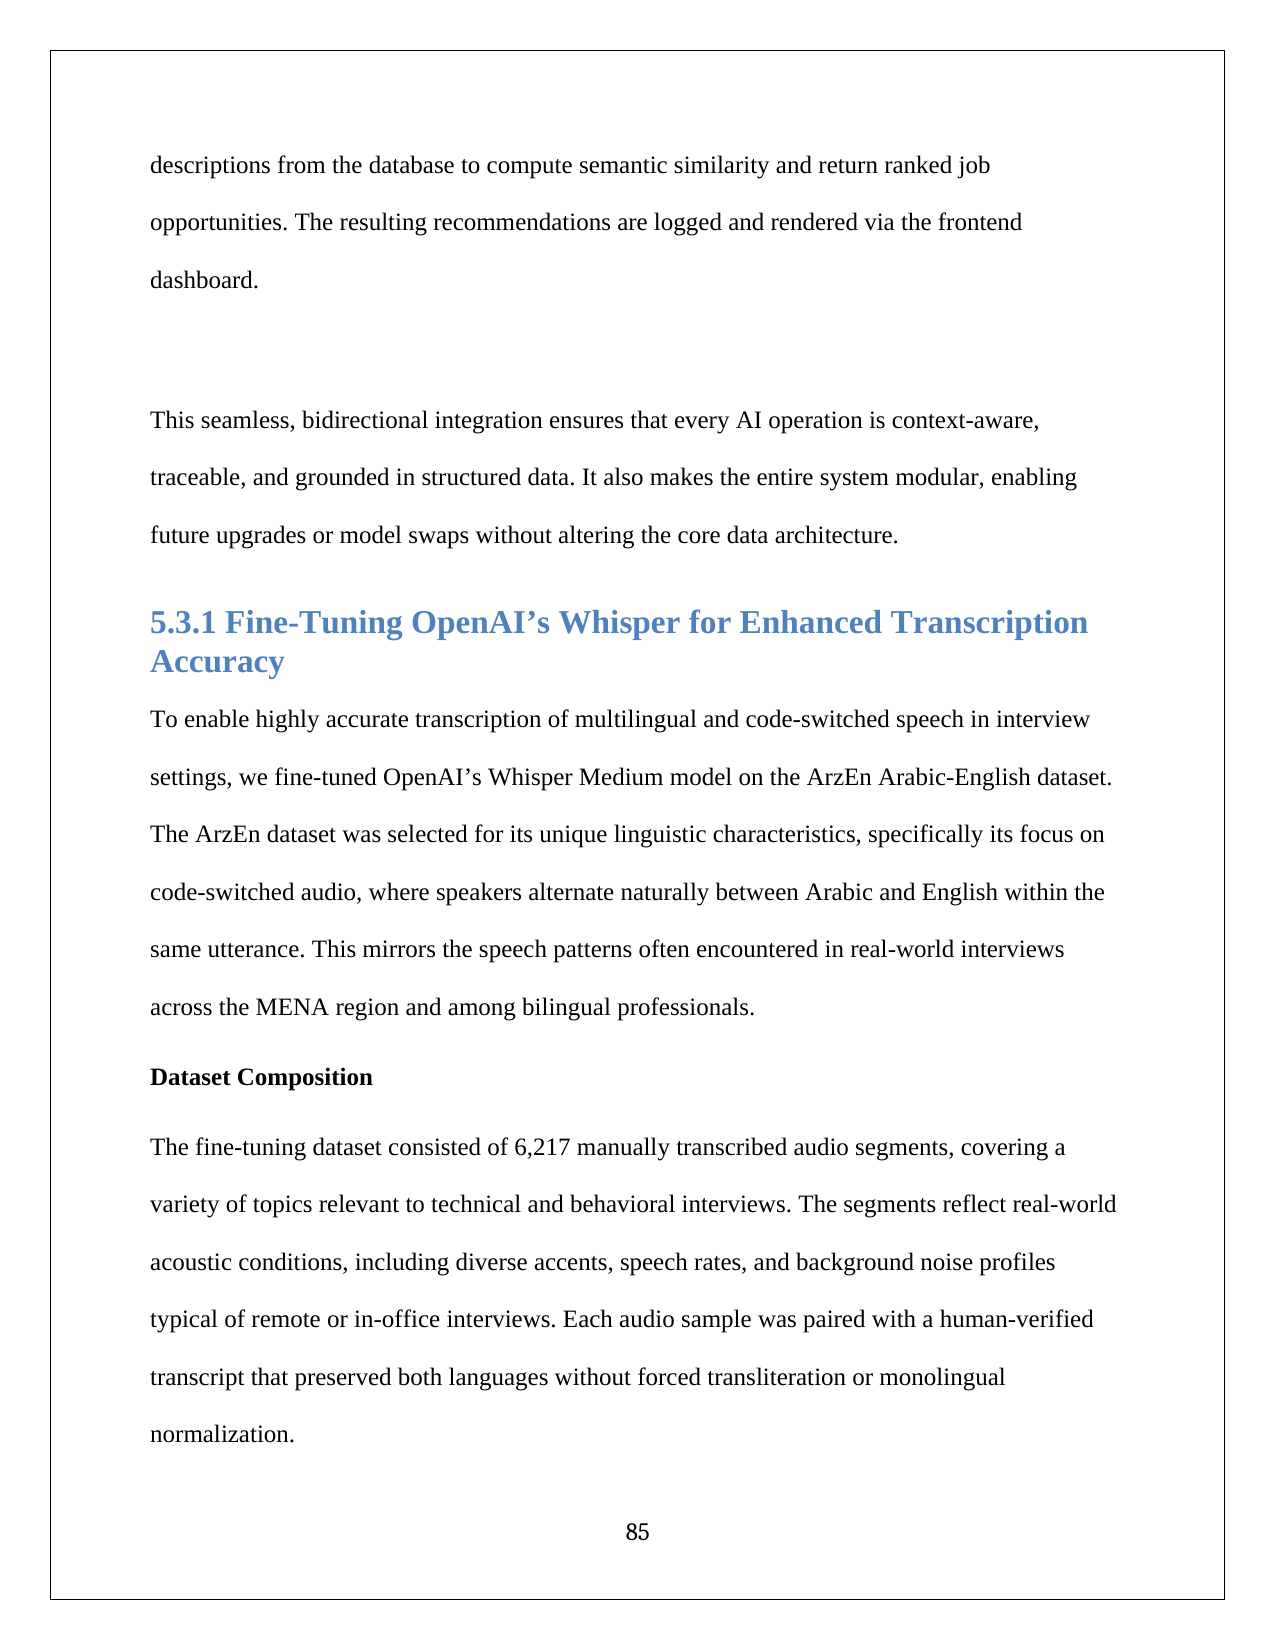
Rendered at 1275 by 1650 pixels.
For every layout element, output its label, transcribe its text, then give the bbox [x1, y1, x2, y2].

text The fine-tuning dataset consisted of 6,217 manually transcribed audio segments, covering a variety of topics relevant to technical and behavioral interviews. The segments reflect real-world acoustic conditions, including diverse accents, speech rates, and background noise profiles typical of remote or in-office interviews. Each audio sample was paired with a human-verified transcript that preserved both languages without forced transliteration or monolingual normalization. [150, 1132, 1125, 1448]
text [150, 150, 1125, 294]
text This seamless, bidirectional integration ensures that every AI operation is context-aware, traceable, and grounded in structured data. It also makes the entire system modular, enabling future upgrades or model swaps without altering the core data architecture. [150, 405, 1125, 549]
subtitle 5.3.1 Fine-Tuning OpenAI’s Whisper for Enhanced Transcription Accuracy [150, 602, 1125, 679]
text To enable highly accurate transcription of multilingual and code-switched speech in interview settings, we fine-tuned OpenAI’s Whisper Medium model on the ArzEn Arabic-English dataset. The ArzEn dataset was selected for its unique linguistic characteristics, specifically its focus on code-switched audio, where speakers alternate naturally between Arabic and English within the same utterance. This mirrors the speech patterns often encountered in real-world interviews across the MENA region and among bilingual professionals. [150, 704, 1125, 1020]
text Dataset Composition [150, 1062, 1125, 1090]
